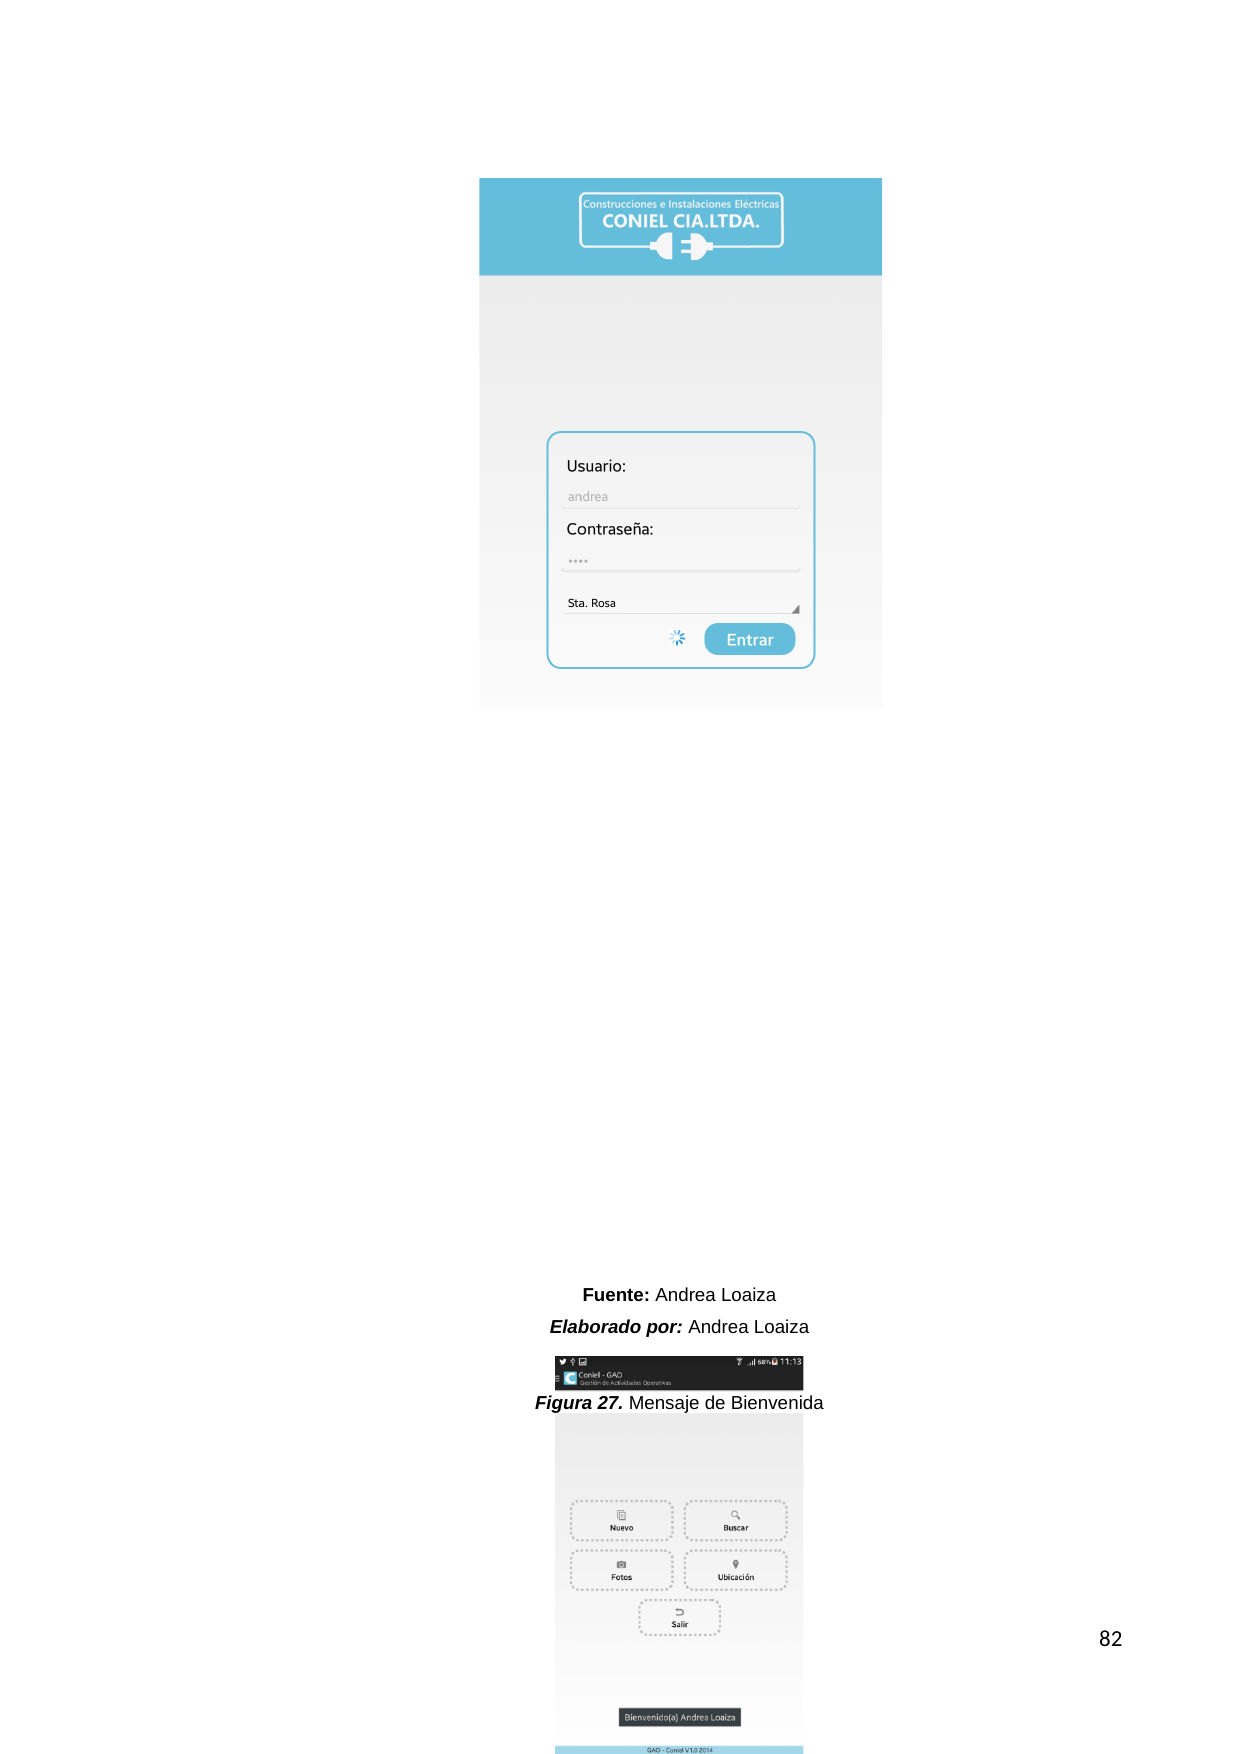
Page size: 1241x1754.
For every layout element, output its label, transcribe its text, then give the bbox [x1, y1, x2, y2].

picture [555, 1356, 804, 1391]
picture [479, 178, 883, 709]
text Fuente: Andrea Loaiza [236, 1284, 1122, 1306]
picture [555, 1414, 804, 1754]
text Elaborado por: Andrea Loaiza [236, 1316, 1122, 1338]
